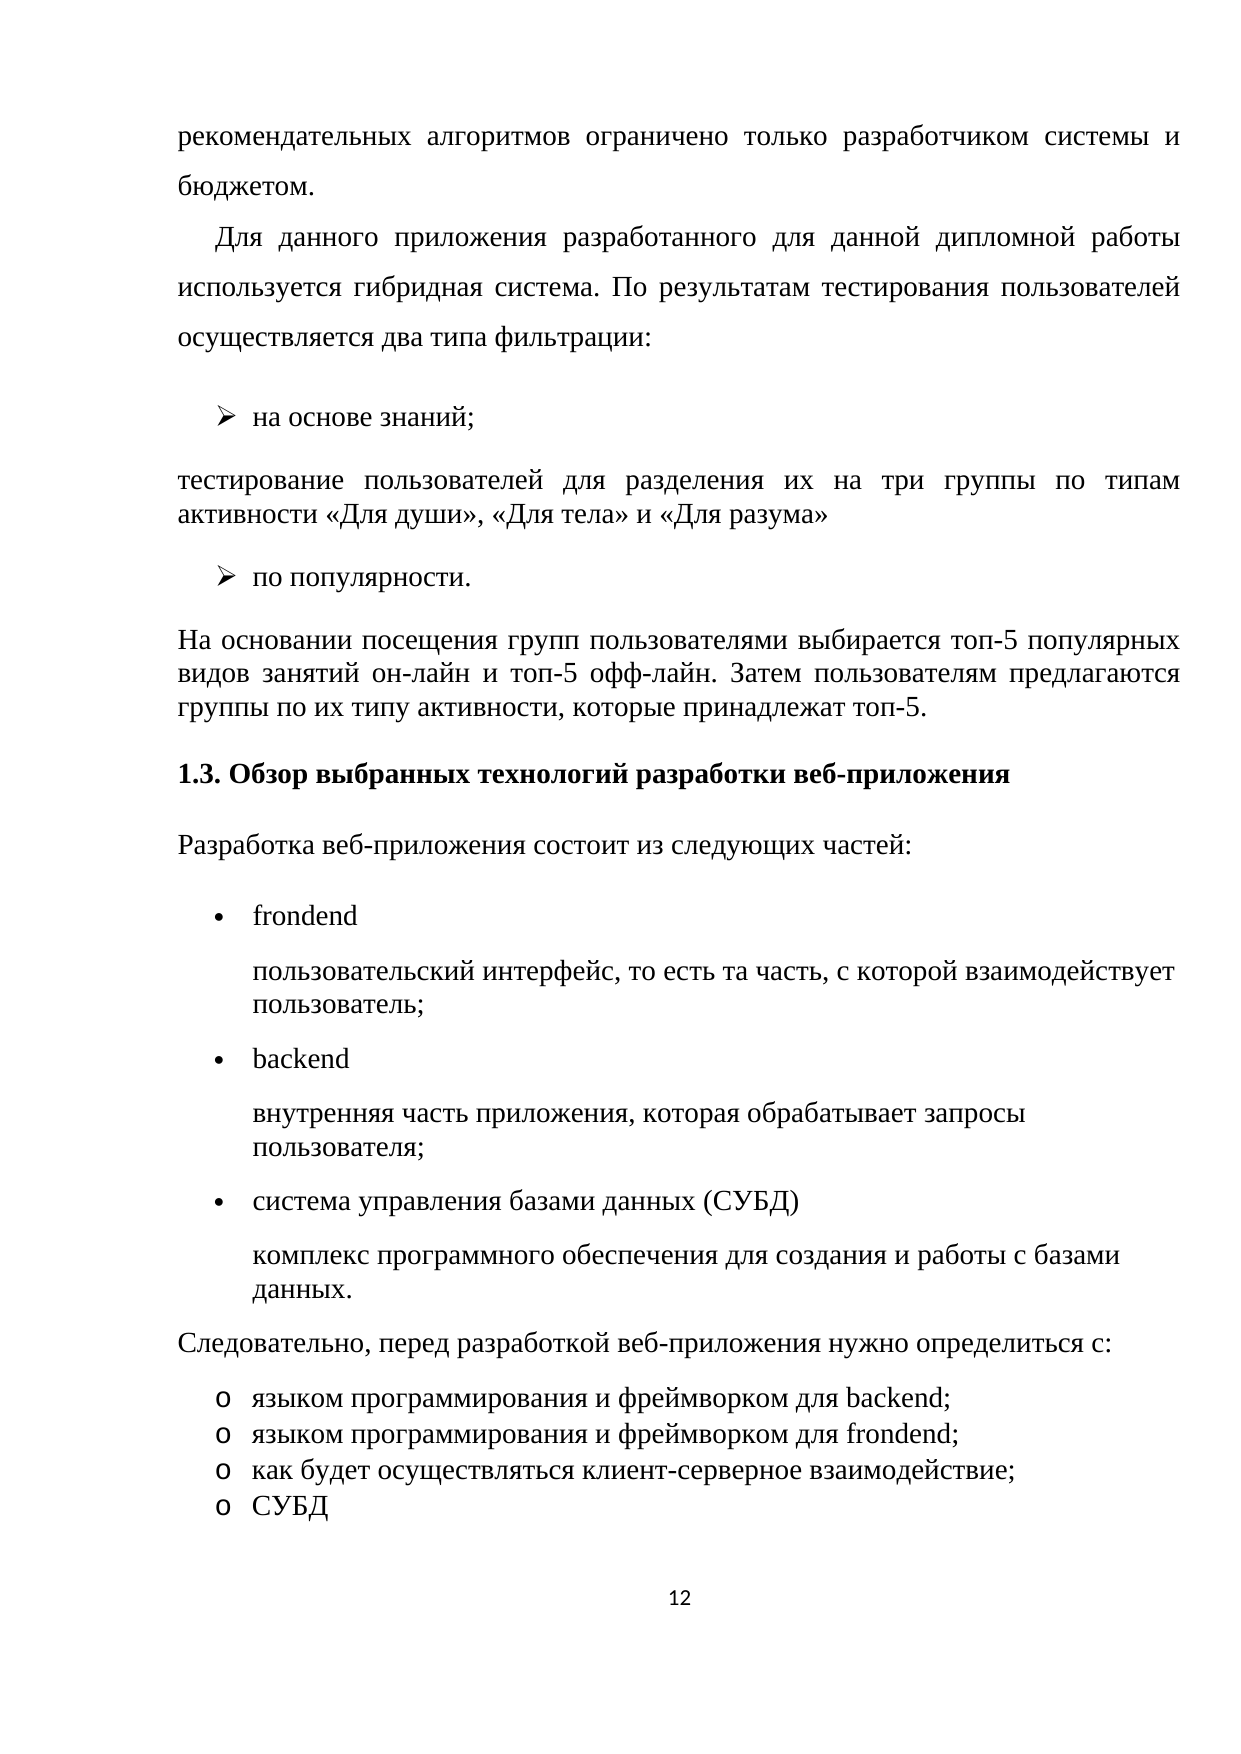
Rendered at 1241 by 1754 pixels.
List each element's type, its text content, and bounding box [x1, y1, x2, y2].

list frondend [215, 898, 1181, 932]
text тестирование пользователей для разделения их на три группы по типам активности «Для души», «Для тела» и «Для разума» [177, 462, 1181, 529]
list по популярности. [215, 559, 1181, 592]
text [177, 118, 1181, 202]
text Следовательно, перед разработкой веб-приложения нужно определиться с: [177, 1325, 1181, 1359]
list система управления базами данных (СУБД) [215, 1183, 1181, 1217]
list как будет осуществляться клиент-серверное взаимодействие; [214, 1452, 1181, 1488]
text На основании посещения групп пользователями выбирается топ-5 популярных видов занятий он-лайн и топ-5 офф-лайн. Затем пользователям предлагаются группы по их типу активности, которые принадлежат топ-5. [177, 622, 1181, 723]
text внутренняя часть приложения, которая обрабатывает запросы пользователя; [252, 1095, 1181, 1162]
list языком программирования и фреймворком для frondend; [214, 1416, 1181, 1452]
text пользовательский интерфейс, то есть та часть, с которой взаимодействует пользователь; [252, 953, 1181, 1020]
text комплекс программного обеспечения для создания и работы с базами данных. [252, 1237, 1181, 1304]
list СУБД [214, 1488, 1181, 1524]
list backend [215, 1041, 1181, 1074]
list языком программирования и фреймворком для backend; [214, 1380, 1181, 1416]
text 1.3. Обзор выбранных технологий разработки веб-приложения [177, 756, 1181, 790]
list на основе знаний; [215, 399, 1181, 433]
text Для данного приложения разработанного для данной дипломной работы используется гибридная система. По результатам тестирования пользователей осуществляется два типа фильтрации: [177, 219, 1181, 353]
text Разработка веб-приложения состоит из следующих частей: [177, 827, 1181, 861]
